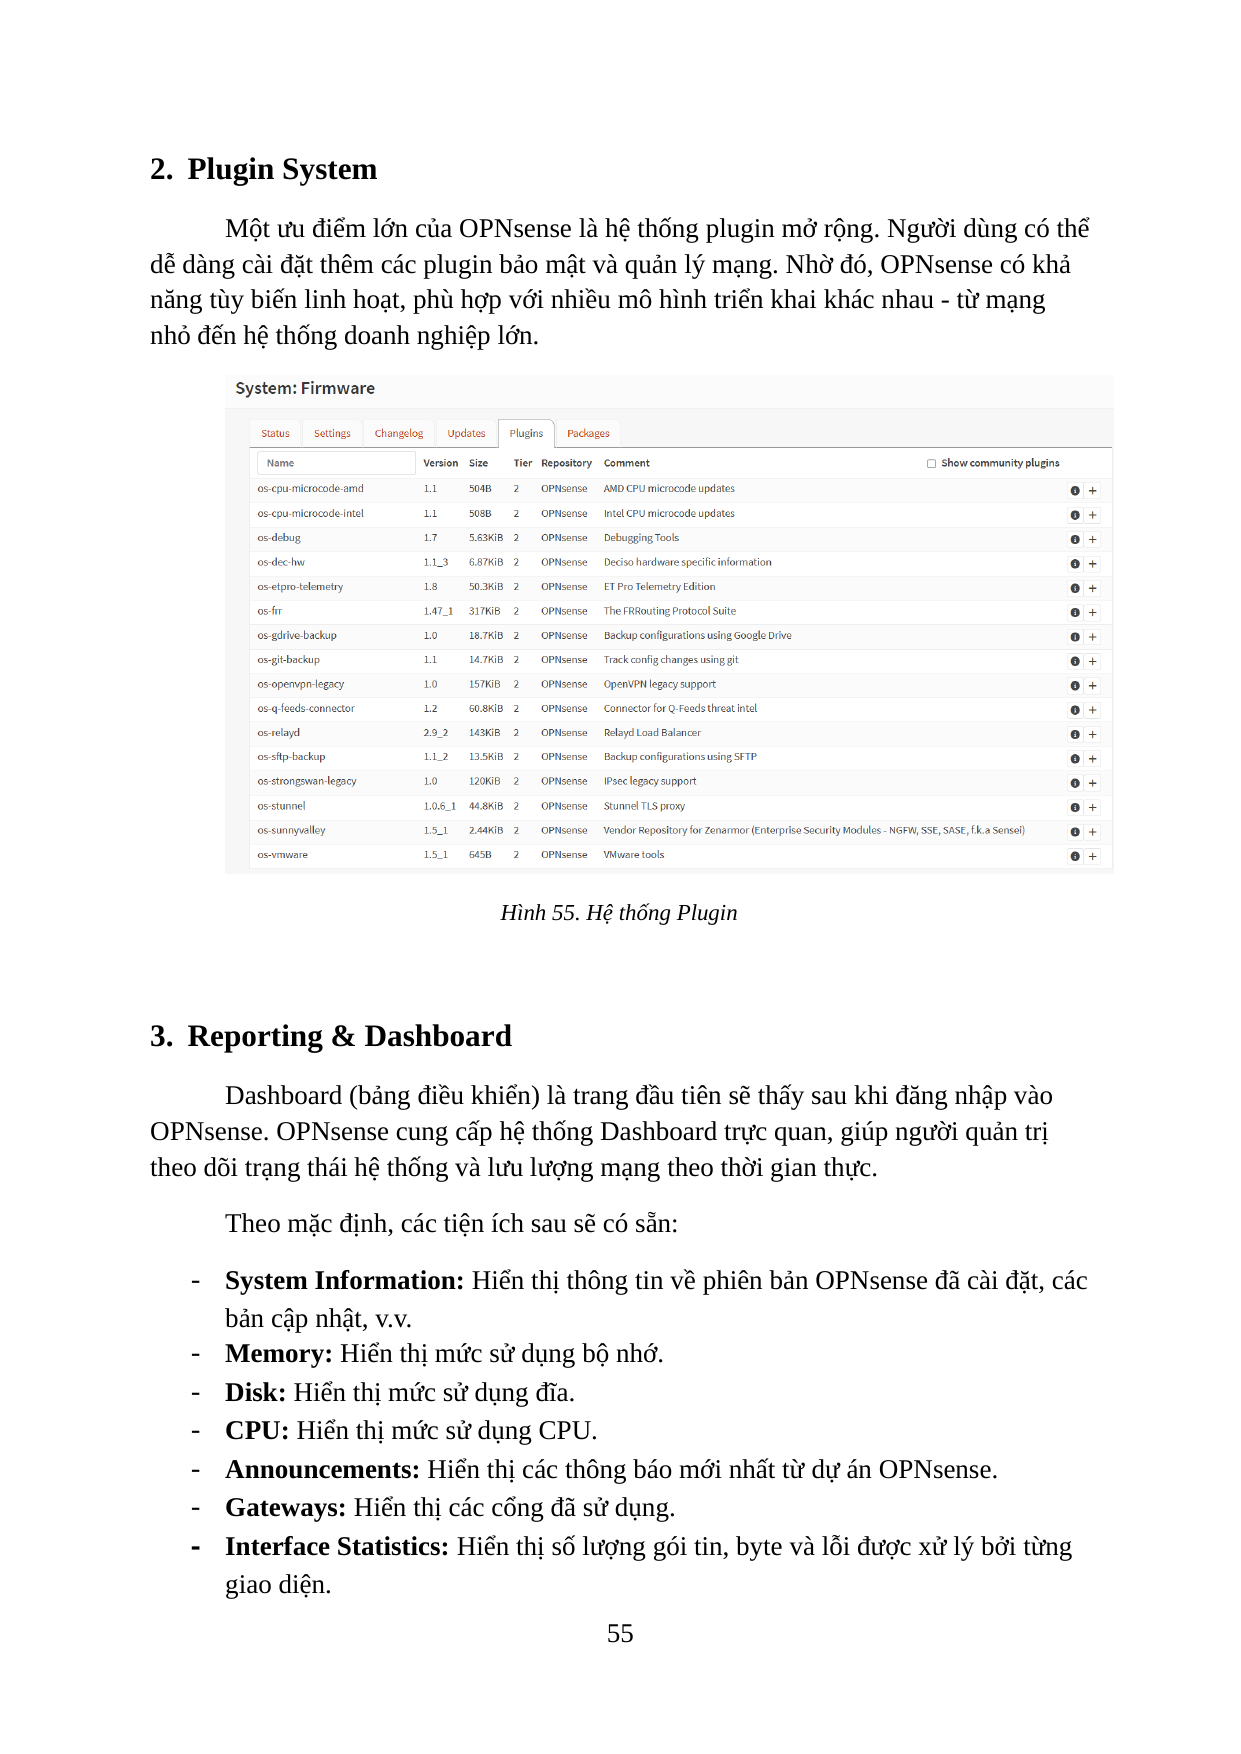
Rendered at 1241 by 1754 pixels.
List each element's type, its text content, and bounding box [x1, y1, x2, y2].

text Dashboard (bảng điều khiển) là trang đầu tiên sẽ thấy sau khi đăng nhập vào OPNsense. OPNsense cung cấp hệ thống Dashboard trực quan, giúp người quản trị theo dõi trạng thái hệ thống và lưu lượng mạng theo thời gian thực. [150, 1079, 1090, 1182]
list Plugin System [150, 150, 1090, 186]
list Reporting & Dashboard [150, 1017, 1090, 1053]
list Announcements: Hiển thị các thông báo mới nhất từ ​​dự án OPNsense. [187, 1453, 1090, 1486]
picture [225, 375, 1114, 874]
text Một ưu điểm lớn của OPNsense là hệ thống plugin mở rộng. Người dùng có thể dễ dàng cài đặt thêm các plugin bảo mật và quản lý mạng. Nhờ đó, OPNsense có khả năng tùy biến linh hoạt, phù hợp với nhiều mô hình triển khai khác nhau - từ mạng nhỏ đến hệ thống doanh nghiệp lớn. [150, 212, 1090, 350]
list Gateways: Hiển thị các cổng đã sử dụng. [187, 1491, 1090, 1525]
text Hình 55. Hệ thống Plugin [150, 898, 1090, 925]
list Interface Statistics: Hiển thị số lượng gói tin, byte và lỗi được xử lý bởi từng giao diện. [187, 1530, 1090, 1599]
list Disk: Hiển thị mức sử dụng đĩa. [187, 1376, 1090, 1409]
list CPU: Hiển thị mức sử dụng CPU. [187, 1414, 1090, 1448]
text Theo mặc định, các tiện ích sau sẽ có sẵn: [150, 1207, 1090, 1238]
list System Information: Hiển thị thông tin về phiên bản OPNsense đã cài đặt, các bản cập nhật, v.v. [187, 1264, 1090, 1333]
list Memory: Hiển thị mức sử dụng bộ nhớ. [187, 1338, 1090, 1371]
